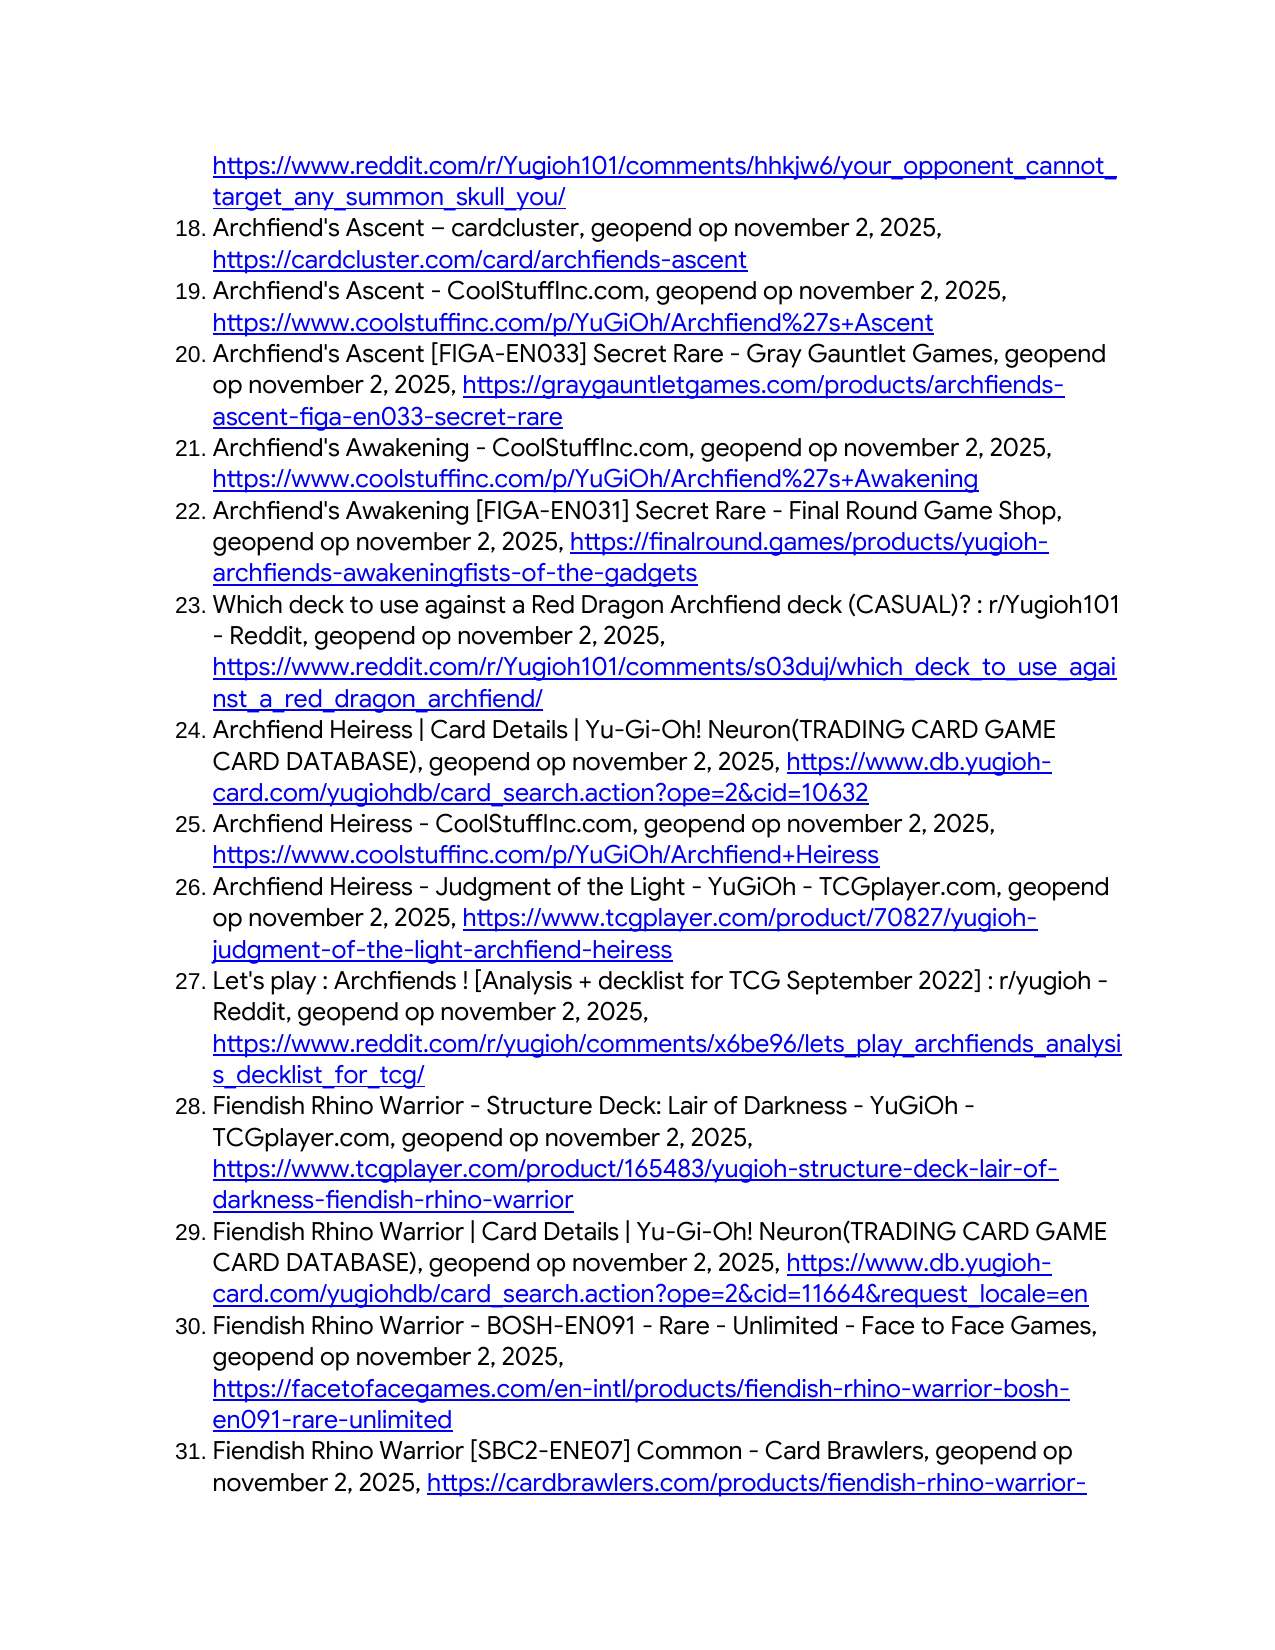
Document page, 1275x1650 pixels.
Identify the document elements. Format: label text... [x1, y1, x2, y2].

list Which deck to use against a Red Dragon Archfiend deck (CASUAL)? : r/Yugioh101 - Reddit, geopend op november 2, 2025, https://www.reddit.com/r/Yugioh101/comments/s03duj/which_deck_to_use_against_a_red_dragon_archfiend/ [175, 589, 1125, 714]
list Fiendish Rhino Warrior | Card Details | Yu-Gi-Oh! Neuron(TRADING CARD GAME CARD DATABASE), geopend op november 2, 2025, https://www.db.yugioh-card.com/yugiohdb/card_search.action?ope=2&cid=11664&request_locale=en [175, 1216, 1125, 1310]
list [175, 1436, 1125, 1498]
list Archfiend's Awakening - CoolStuffInc.com, geopend op november 2, 2025, https://www.coolstuffinc.com/p/YuGiOh/Archfiend%27s+Awakening [175, 432, 1125, 495]
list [175, 150, 1125, 213]
list Let's play : Archfiends ! [Analysis + decklist for TCG September 2022] : r/yugioh - Reddit, geopend op november 2, 2025, https://www.reddit.com/r/yugioh/comments/x6be96/lets_play_archfiends_analysis_decklist_for_tcg/ [175, 965, 1125, 1091]
list Fiendish Rhino Warrior - BOSH-EN091 - Rare - Unlimited - Face to Face Games, geopend op november 2, 2025, https://facetofacegames.com/en-intl/products/fiendish-rhino-warrior-bosh-en091-rare-unlimited [175, 1310, 1125, 1436]
list Archfiend Heiress | Card Details | Yu-Gi-Oh! Neuron(TRADING CARD GAME CARD DATABASE), geopend op november 2, 2025, https://www.db.yugioh-card.com/yugiohdb/card_search.action?ope=2&cid=10632 [175, 714, 1125, 808]
list Archfiend's Ascent [FIGA-EN033] Secret Rare - Gray Gauntlet Games, geopend op november 2, 2025, https://graygauntletgames.com/products/archfiends-ascent-figa-en033-secret-rare [175, 338, 1125, 432]
list Archfiend Heiress - CoolStuffInc.com, geopend op november 2, 2025, https://www.coolstuffinc.com/p/YuGiOh/Archfiend+Heiress [175, 808, 1125, 871]
list Fiendish Rhino Warrior - Structure Deck: Lair of Darkness - YuGiOh - TCGplayer.com, geopend op november 2, 2025, https://www.tcgplayer.com/product/165483/yugioh-structure-deck-lair-of-darkness-fiendish-rhino-warrior [175, 1091, 1125, 1216]
list Archfiend's Awakening [FIGA-EN031] Secret Rare - Final Round Game Shop, geopend op november 2, 2025, https://finalround.games/products/yugioh-archfiends-awakeningfists-of-the-gadgets [175, 495, 1125, 589]
list Archfiend's Ascent – cardcluster, geopend op november 2, 2025, https://cardcluster.com/card/archfiends-ascent [175, 213, 1125, 275]
list Archfiend Heiress - Judgment of the Light - YuGiOh - TCGplayer.com, geopend op november 2, 2025, https://www.tcgplayer.com/product/70827/yugioh-judgment-of-the-light-archfiend-heiress [175, 871, 1125, 965]
list Archfiend's Ascent - CoolStuffInc.com, geopend op november 2, 2025, https://www.coolstuffinc.com/p/YuGiOh/Archfiend%27s+Ascent [175, 275, 1125, 338]
